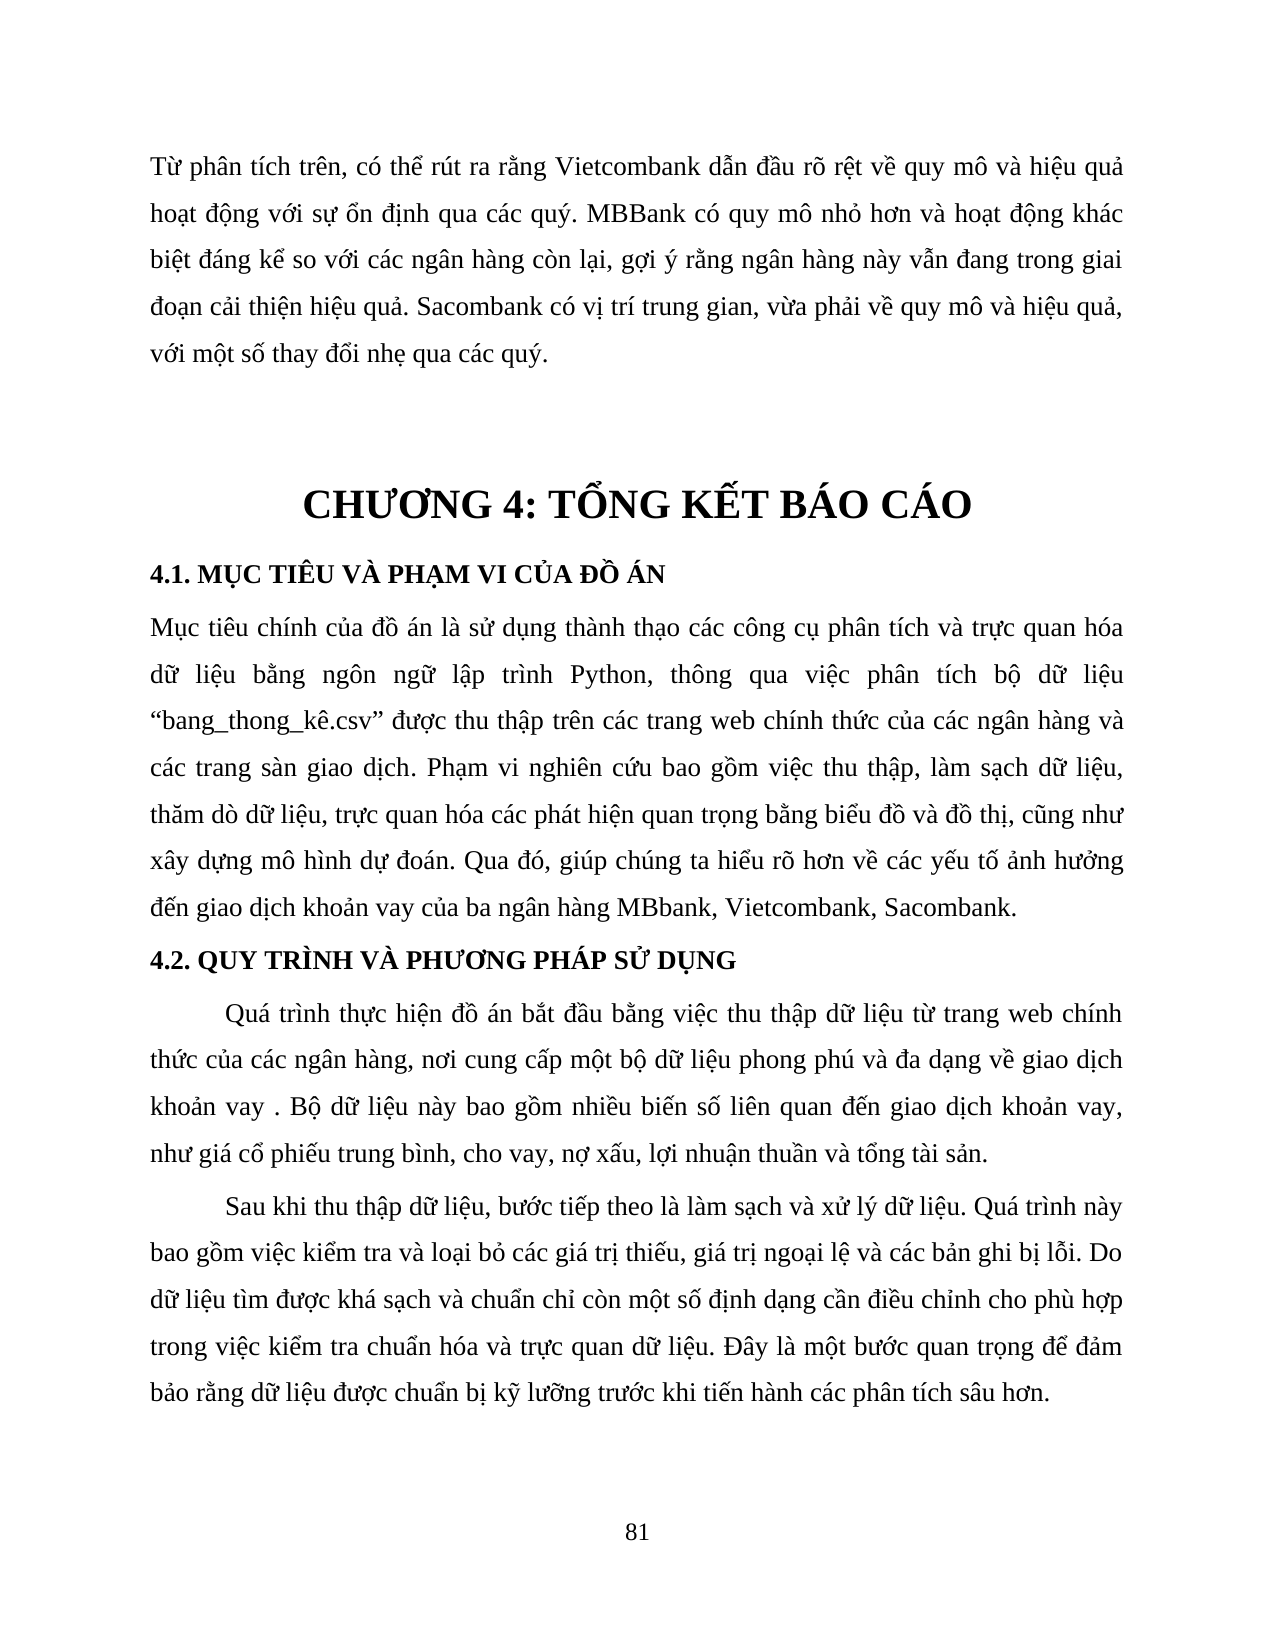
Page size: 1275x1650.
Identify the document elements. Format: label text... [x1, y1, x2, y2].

subtitle CHƯƠNG 4: TỔNG KẾT BÁO CÁO [150, 480, 1125, 528]
subtitle 4.1. MỤC TIÊU VÀ PHẠM VI CỦA ĐỒ ÁN [150, 558, 1125, 589]
text Sau khi thu thập dữ liệu, bước tiếp theo là làm sạch và xử lý dữ liệu. Quá trình này bao gồm việc kiểm tra và loại bỏ các giá trị thiếu, giá trị ngoại lệ và các bản ghi bị lỗi. Do dữ liệu tìm được khá sạch và chuẩn chỉ còn một số định dạng cần điều chỉnh cho phù hợp trong việc kiểm tra chuẩn hóa và trực quan dữ liệu. Đây là một bước quan trọng để đảm bảo rằng dữ liệu được chuẩn bị kỹ lưỡng trước khi tiến hành các phân tích sâu hơn. [150, 1190, 1125, 1408]
text Mục tiêu chính của đồ án là sử dụng thành thạo các công cụ phân tích và trực quan hóa dữ liệu bằng ngôn ngữ lập trình Python, thông qua việc phân tích bộ dữ liệu “bang_thong_kê.csv” được thu thập trên các trang web chính thức của các ngân hàng và các trang sàn giao dịch. Phạm vi nghiên cứu bao gồm việc thu thập, làm sạch dữ liệu, thăm dò dữ liệu, trực quan hóa các phát hiện quan trọng bằng biểu đồ và đồ thị, cũng như xây dựng mô hình dự đoán. Qua đó, giúp chúng ta hiểu rõ hơn về các yếu tố ảnh hưởng đến giao dịch khoản vay của ba ngân hàng MBbank, Vietcombank, Sacombank. [150, 611, 1125, 922]
text Quá trình thực hiện đồ án bắt đầu bằng việc thu thập dữ liệu từ trang web chính thức của các ngân hàng, nơi cung cấp một bộ dữ liệu phong phú và đa dạng về giao dịch khoản vay . Bộ dữ liệu này bao gồm nhiều biến số liên quan đến giao dịch khoản vay, như giá cổ phiếu trung bình, cho vay, nợ xấu, lợi nhuận thuần và tổng tài sản. [150, 997, 1125, 1168]
text Từ phân tích trên, có thể rút ra rằng Vietcombank dẫn đầu rõ rệt về quy mô và hiệu quả hoạt động với sự ổn định qua các quý. MBBank có quy mô nhỏ hơn và hoạt động khác biệt đáng kể so với các ngân hàng còn lại, gợi ý rằng ngân hàng này vẫn đang trong giai đoạn cải thiện hiệu quả. Sacombank có vị trí trung gian, vừa phải về quy mô và hiệu quả, với một số thay đổi nhẹ qua các quý. [150, 150, 1125, 368]
subtitle 4.2. QUY TRÌNH VÀ PHƯƠNG PHÁP SỬ DỤNG [150, 944, 1125, 975]
